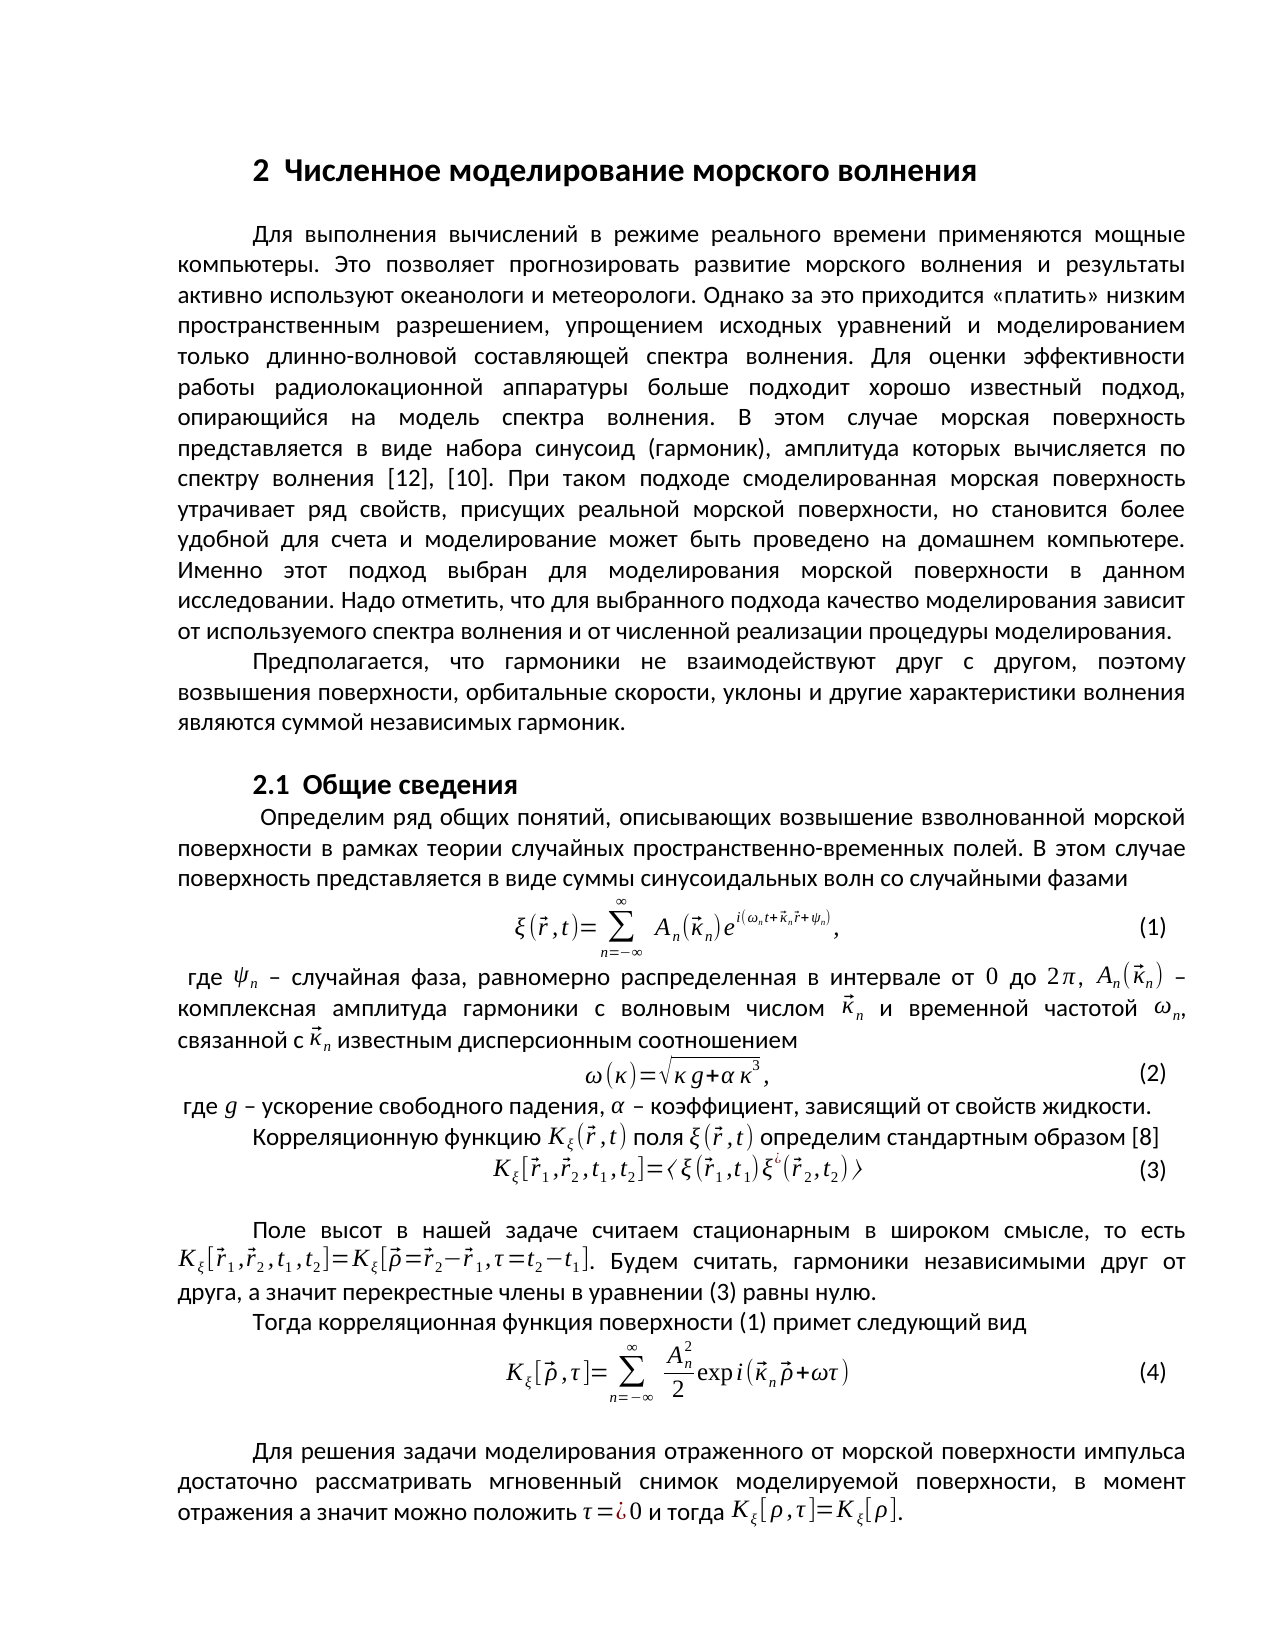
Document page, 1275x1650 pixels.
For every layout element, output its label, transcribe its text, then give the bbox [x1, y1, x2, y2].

text где – случайная фаза, равномерно распределенная в интервале от до , – комплексная амплитуда гармоники с волновым числом и временной частотой , связанной с известным дисперсионным соотношением [177, 960, 1186, 1055]
text Для выполнения вычислений в режиме реального времени применяются мощные компьютеры. Это позволяет прогнозировать развитие морского волнения и результаты активно используют океанологи и метеорологи. Однако за это приходится «платить» низким пространственным разрешением, упрощением исходных уравнений и моделированием только длинно-волновой составляющей спектра волнения. Для оценки эффективности работы радиолокационной аппаратуры больше подходит хорошо известный подход, опирающийся на модель спектра волнения. В этом случае морская поверхность представляется в виде набора синусоид (гармоник), амплитуда которых вычисляется по спектру волнения [12], [10]. При таком подходе смоделированная морская поверхность утрачивает ряд свойств, присущих реальной морской поверхности, но становится более удобной для счета и моделирование может быть проведено на домашнем компьютере. Именно этот подход выбран для моделирования морской поверхности в данном исследовании. Надо отметить, что для выбранного подхода качество моделирования зависит от используемого спектра волнения и от численной реализации процедуры моделирования. [177, 218, 1186, 645]
text где – ускорение свободного падения, – коэффициент, зависящий от свойств жидкости. [177, 1090, 1186, 1121]
text Поле высот в нашей задаче считаем стационарным в широком смысле, то есть . Будем считать, гармоники независимыми друг от друга, а значит перекрестные члены в уравнении (3) равны нулю. [177, 1214, 1186, 1307]
text (2) [177, 1055, 1186, 1090]
text Корреляционную функцию поля определим стандартным образом [8] [177, 1121, 1186, 1153]
text (3) [177, 1153, 1186, 1185]
subtitle 2.1 Общие сведения [177, 766, 1186, 801]
text Предполагается, что гармоники не взаимодействуют друг с другом, поэтому возвышения поверхности, орбитальные скорости, уклоны и другие характеристики волнения являются суммой независимых гармоник. [177, 645, 1186, 737]
text (4) [177, 1337, 1186, 1406]
subtitle 2 Численное моделирование морского волнения [177, 149, 1186, 189]
text (1) [177, 893, 1186, 960]
text Определим ряд общих понятий, описывающих возвышение взволнованной морской поверхности в рамках теории случайных пространственно-временных полей. В этом случае поверхность представляется в виде суммы синусоидальных волн со случайными фазами [177, 801, 1186, 893]
text Для решения задачи моделирования отраженного от морской поверхности импульса достаточно рассматривать мгновенный снимок моделируемой поверхности, в момент отражения а значит можно положить и тогда . [177, 1435, 1186, 1527]
text Тогда корреляционная функция поверхности (1) примет следующий вид [177, 1307, 1186, 1337]
